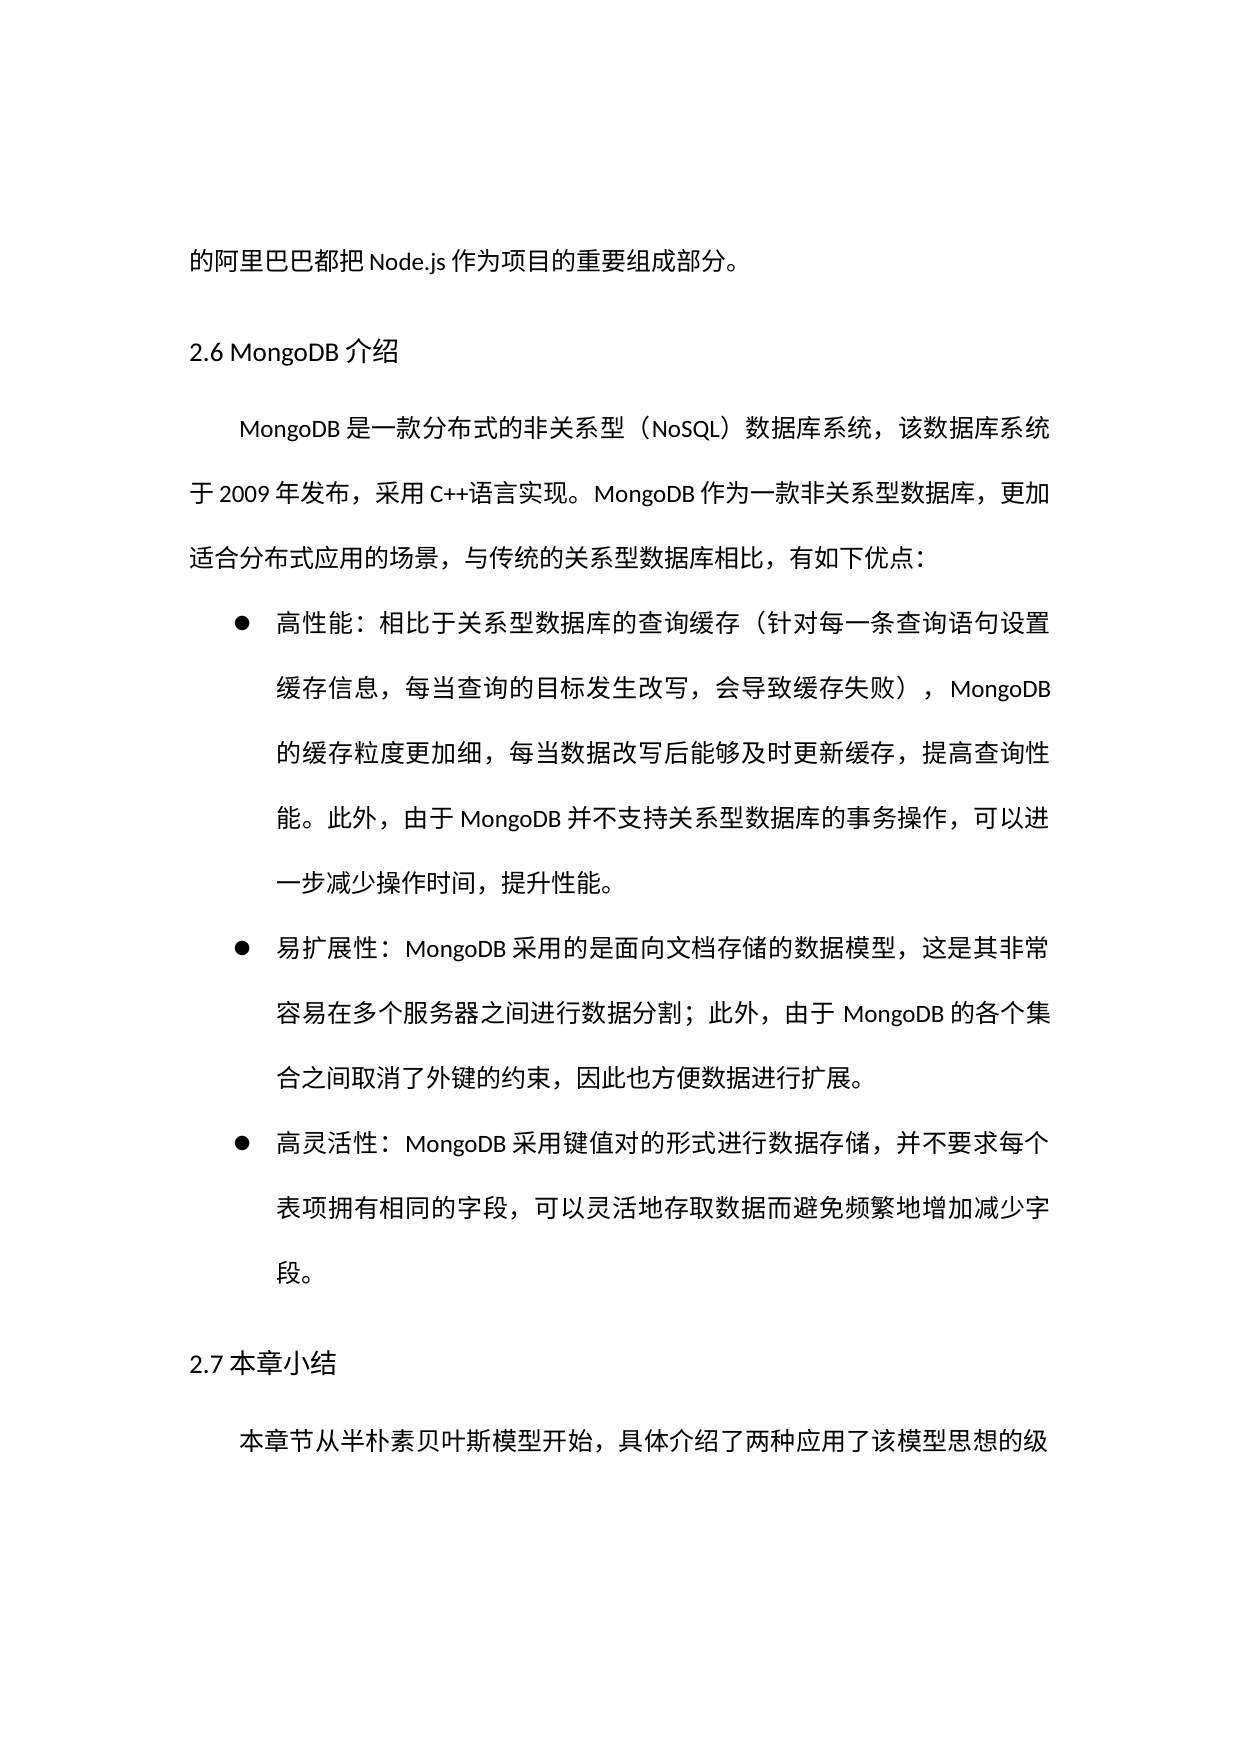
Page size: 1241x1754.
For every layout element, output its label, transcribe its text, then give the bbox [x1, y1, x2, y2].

subtitle 2.6 MongoDB介绍 [189, 317, 1051, 382]
list 易扩展性：MongoDB采用的是面向文档存储的数据模型，这是其非常容易在多个服务器之间进行数据分割；此外，由于MongoDB的各个集合之间取消了外键的约束，因此也方便数据进行扩展。 [233, 914, 1051, 1109]
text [189, 227, 1051, 292]
subtitle 2.7 本章小结 [189, 1329, 1051, 1394]
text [189, 1407, 1051, 1472]
text MongoDB是一款分布式的非关系型（NoSQL）数据库系统，该数据库系统于2009年发布，采用C++语言实现。MongoDB作为一款非关系型数据库，更加适合分布式应用的场景，与传统的关系型数据库相比，有如下优点： [189, 394, 1051, 589]
list 高灵活性：MongoDB采用键值对的形式进行数据存储，并不要求每个表项拥有相同的字段，可以灵活地存取数据而避免频繁地增加减少字段。 [233, 1109, 1051, 1304]
list 高性能：相比于关系型数据库的查询缓存（针对每一条查询语句设置缓存信息，每当查询的目标发生改写，会导致缓存失败），MongoDB的缓存粒度更加细，每当数据改写后能够及时更新缓存，提高查询性能。此外，由于MongoDB并不支持关系型数据库的事务操作，可以进一步减少操作时间，提升性能。 [233, 589, 1051, 914]
